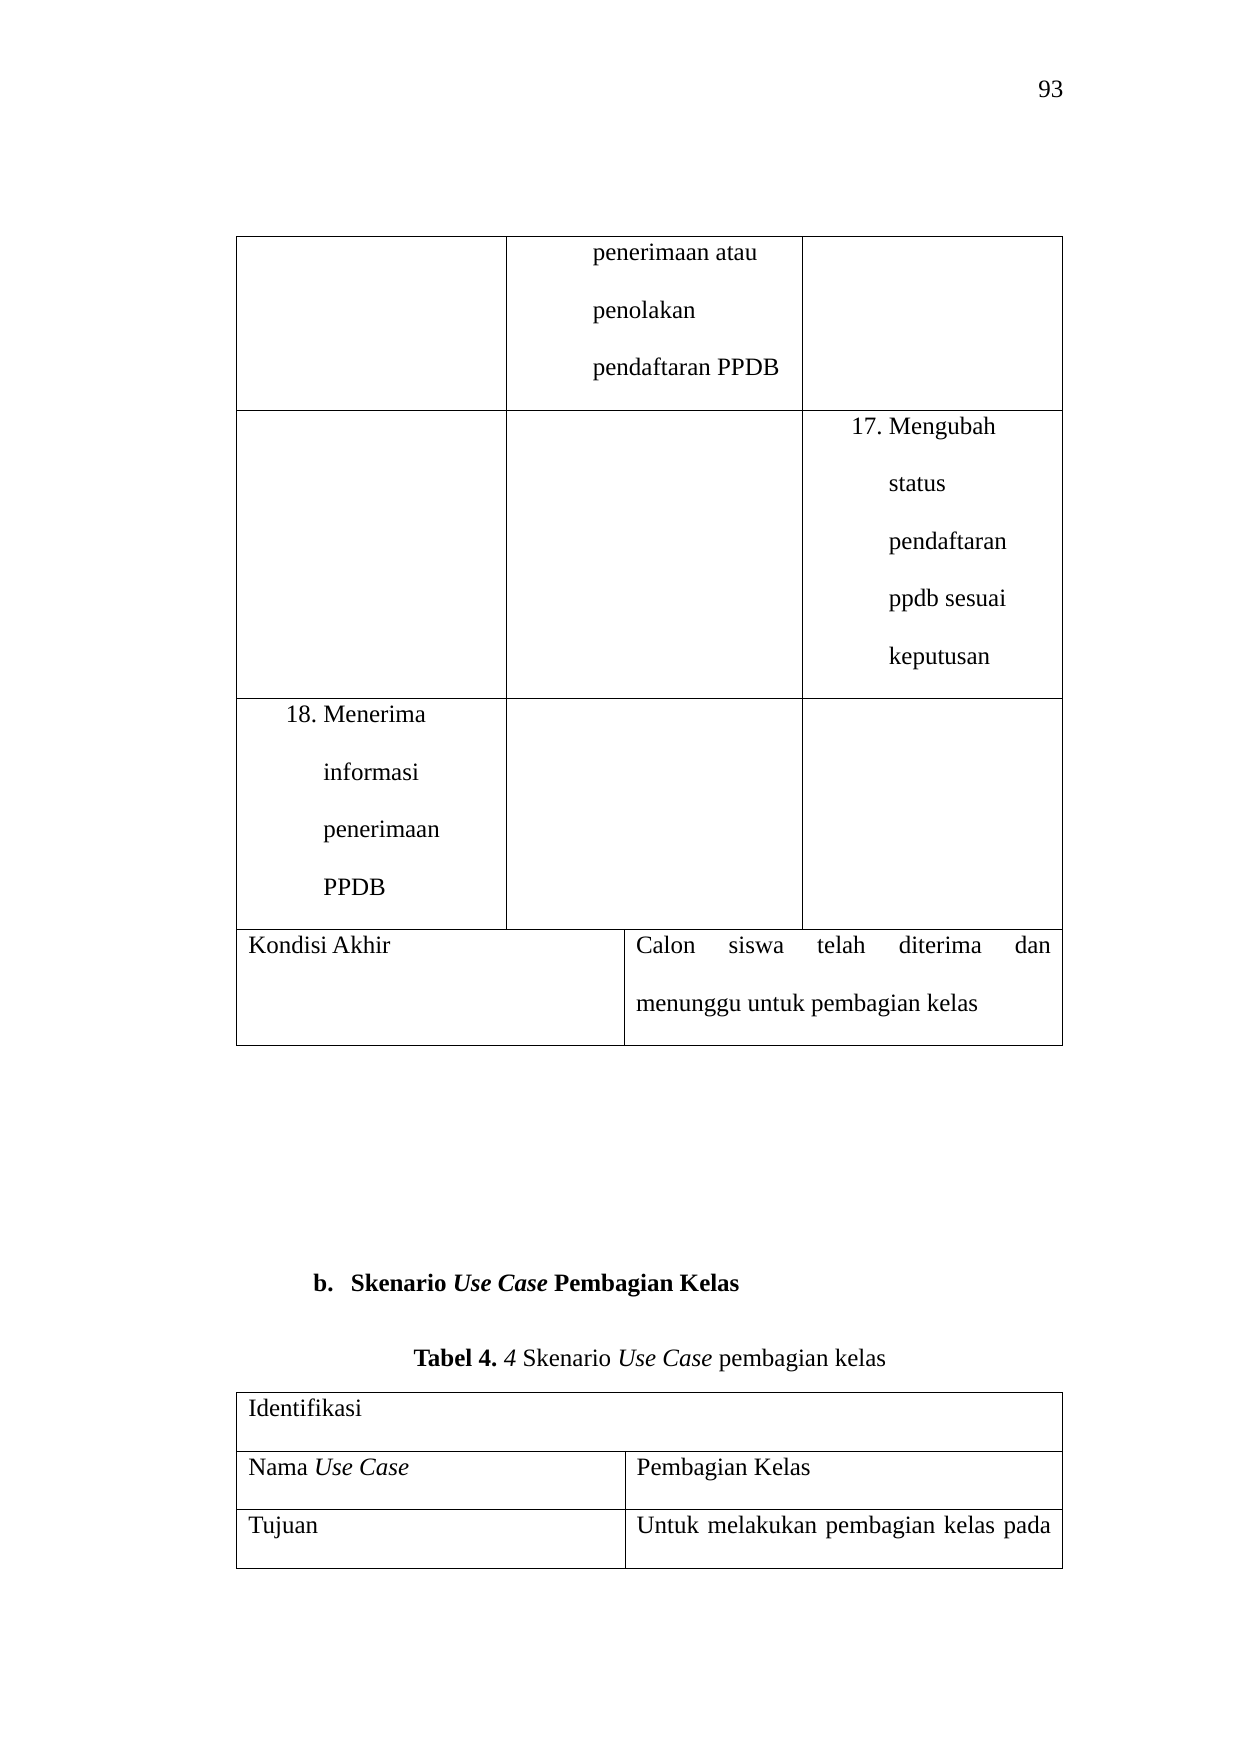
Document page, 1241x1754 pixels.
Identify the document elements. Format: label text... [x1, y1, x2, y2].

table_cell Menerima informasi penerimaan PPDB [237, 699, 506, 929]
table_cell [237, 411, 506, 698]
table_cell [507, 237, 802, 410]
table_header Identifikasi [237, 1393, 1062, 1451]
table_cell Pembagian Kelas [626, 1452, 1062, 1509]
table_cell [626, 1510, 1062, 1568]
text Tabel 4. 4 Skenario Use Case pembagian kelas [236, 1343, 1063, 1371]
table_cell [237, 237, 506, 410]
list Skenario Use Case Pembagian Kelas [313, 1268, 1063, 1297]
table_cell [507, 699, 802, 929]
table_cell Mengubah status pendaftaran ppdb sesuai keputusan [803, 411, 1062, 698]
table_cell [803, 237, 1062, 410]
table_cell [507, 411, 802, 698]
table_cell Nama Use Case [237, 1452, 625, 1509]
table_cell Tujuan [237, 1510, 625, 1568]
table_cell Kondisi Akhir [237, 930, 624, 1045]
table_cell [803, 699, 1062, 929]
table_cell Calon siswa telah diterima dan menunggu untuk pembagian kelas [625, 930, 1062, 1045]
